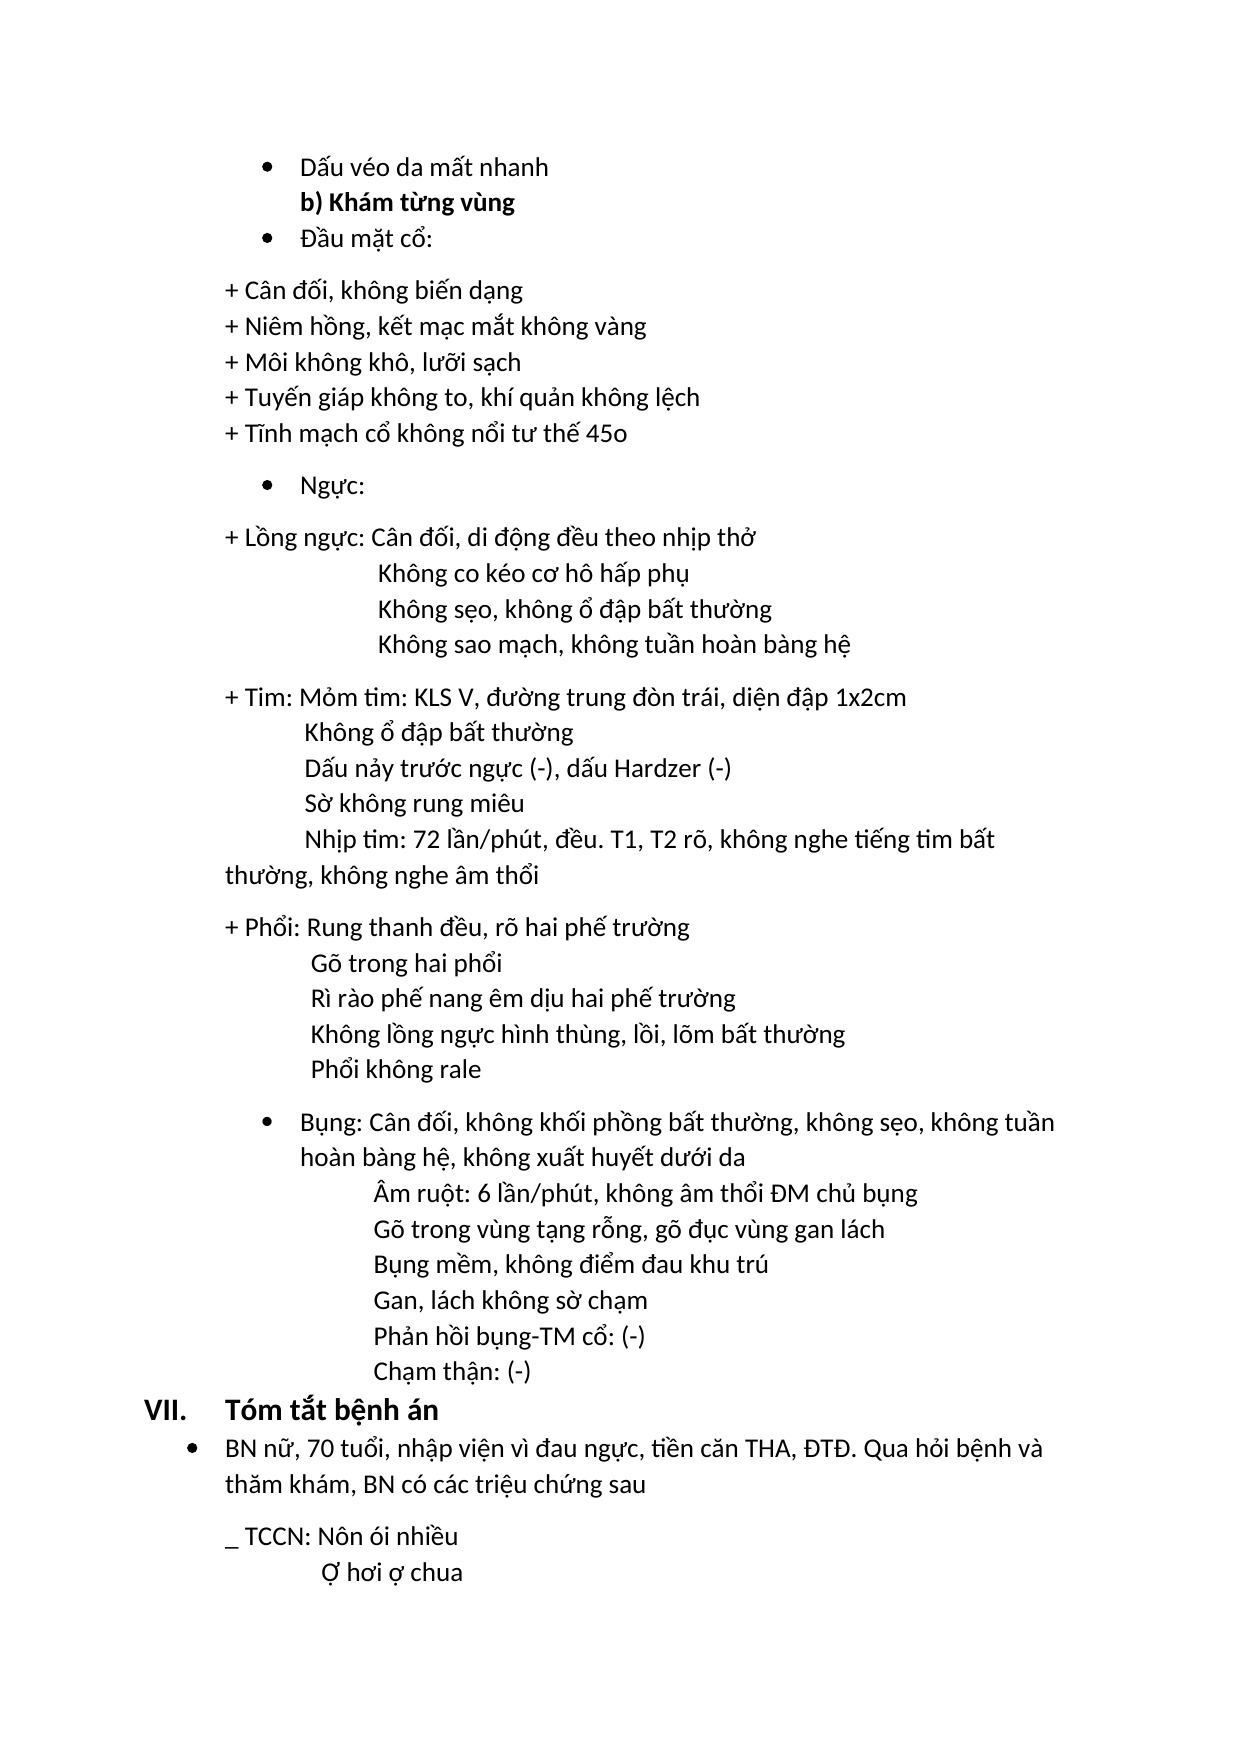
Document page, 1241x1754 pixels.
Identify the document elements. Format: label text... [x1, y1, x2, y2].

text + Cân đối, không biến dạng + Niêm hồng, kết mạc mắt không vàng + Môi không khô, lưỡi sạch + Tuyến giáp không to, khí quản không lệch + Tĩnh mạch cổ không nổi tư thế 45o [225, 273, 1090, 449]
list Đầu mặt cổ: [262, 221, 1090, 254]
text + Tim: Mỏm tim: KLS V, đường trung đòn trái, diện đập 1x2cm Không ổ đập bất thường Dấu nảy trước ngực (-), dấu Hardzer (-) Sờ không rung miêu Nhịp tim: 72 lần/phút, đều. T1, T2 rõ, không nghe tiếng tim bất thường, không nghe âm thổi [225, 680, 1090, 891]
list Tóm tắt bệnh án [187, 1390, 1090, 1428]
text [150, 1519, 1090, 1588]
text + Lồng ngực: Cân đối, di động đều theo nhịp thở Không co kéo cơ hô hấp phụ Không sẹo, không ổ đập bất thường Không sao mạch, không tuần hoàn bàng hệ [225, 521, 1090, 661]
list Ngực: [262, 468, 1090, 501]
text + Phổi: Rung thanh đều, rõ hai phế trường Gõ trong hai phổi Rì rào phế nang êm dịu hai phế trường Không lồng ngực hình thùng, lồi, lõm bất thường Phổi không rale [225, 910, 1090, 1086]
list Bụng: Cân đối, không khối phồng bất thường, không sẹo, không tuần hoàn bàng hệ, không xuất huyết dưới da Âm ruột: 6 lần/phút, không âm thổi ĐM chủ bụng Gõ trong vùng tạng rỗng, gõ đục vùng gan lách Bụng mềm, không điểm đau khu trú Gan, lách không sờ chạm Phản hồi bụng-TM cổ: (-) Chạm thận: (-) [262, 1105, 1090, 1387]
list BN nữ, 70 tuổi, nhập viện vì đau ngực, tiền căn THA, ĐTĐ. Qua hỏi bệnh và thăm khám, BN có các triệu chứng sau [187, 1431, 1090, 1500]
list Dấu véo da mất nhanh b) Khám từng vùng [262, 150, 1090, 219]
